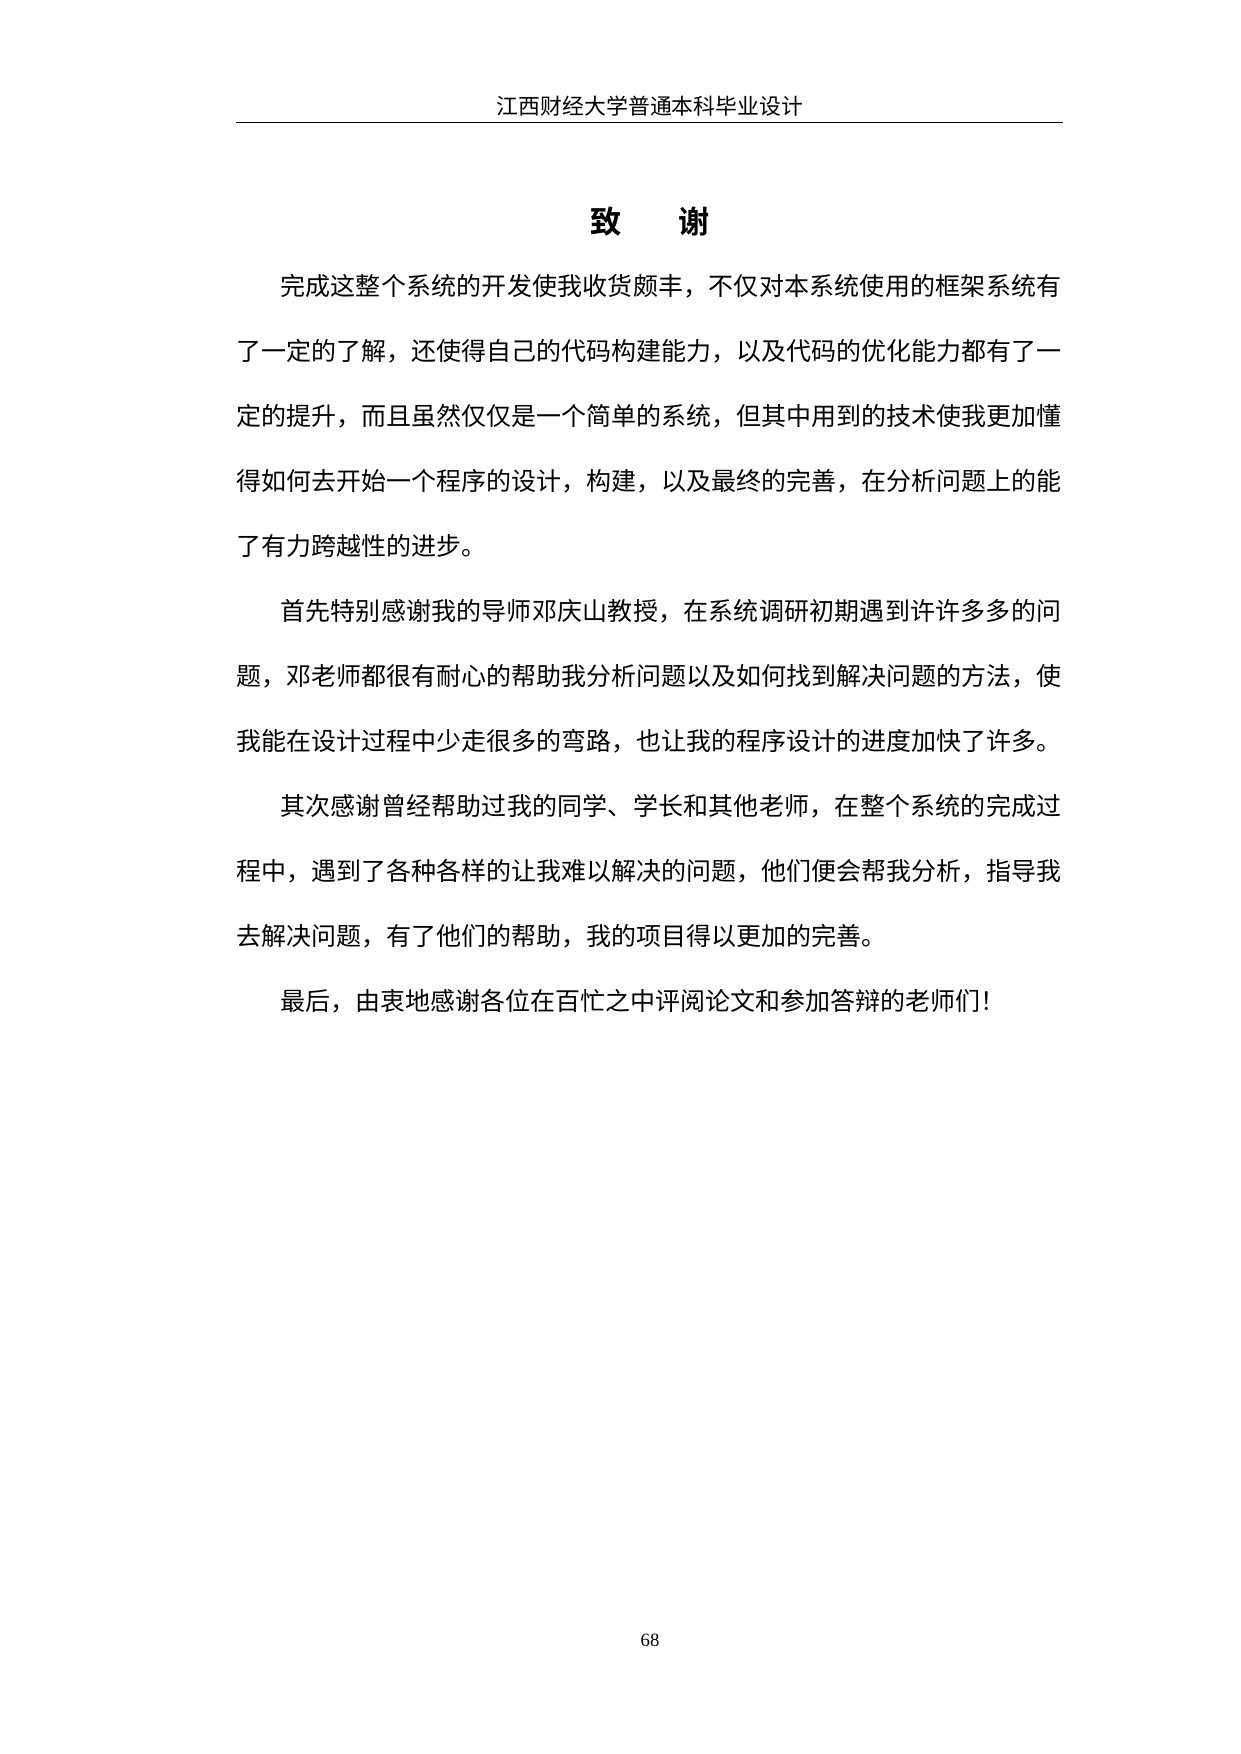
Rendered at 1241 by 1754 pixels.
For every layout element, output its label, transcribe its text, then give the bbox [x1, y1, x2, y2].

text 完成这整个系统的开发使我收货颇丰，不仅对本系统使用的框架系统有了一定的了解，还使得自己的代码构建能力，以及代码的优化能力都有了一定的提升，而且虽然仅仅是一个简单的系统，但其中用到的技术使我更加懂得如何去开始一个程序的设计，构建，以及最终的完善，在分析问题上的能了有力跨越性的进步。 [236, 252, 1063, 577]
text 致 谢 [236, 187, 1063, 252]
text 最后，由衷地感谢各位在百忙之中评阅论文和参加答辩的老师们！ [236, 967, 1063, 1032]
text 首先特别感谢我的导师邓庆山教授，在系统调研初期遇到许许多多的问题，邓老师都很有耐心的帮助我分析问题以及如何找到解决问题的方法，使我能在设计过程中少走很多的弯路，也让我的程序设计的进度加快了许多。 [236, 577, 1063, 772]
text 其次感谢曾经帮助过我的同学、学长和其他老师，在整个系统的完成过程中，遇到了各种各样的让我难以解决的问题，他们便会帮我分析，指导我去解决问题，有了他们的帮助，我的项目得以更加的完善。 [236, 772, 1063, 967]
